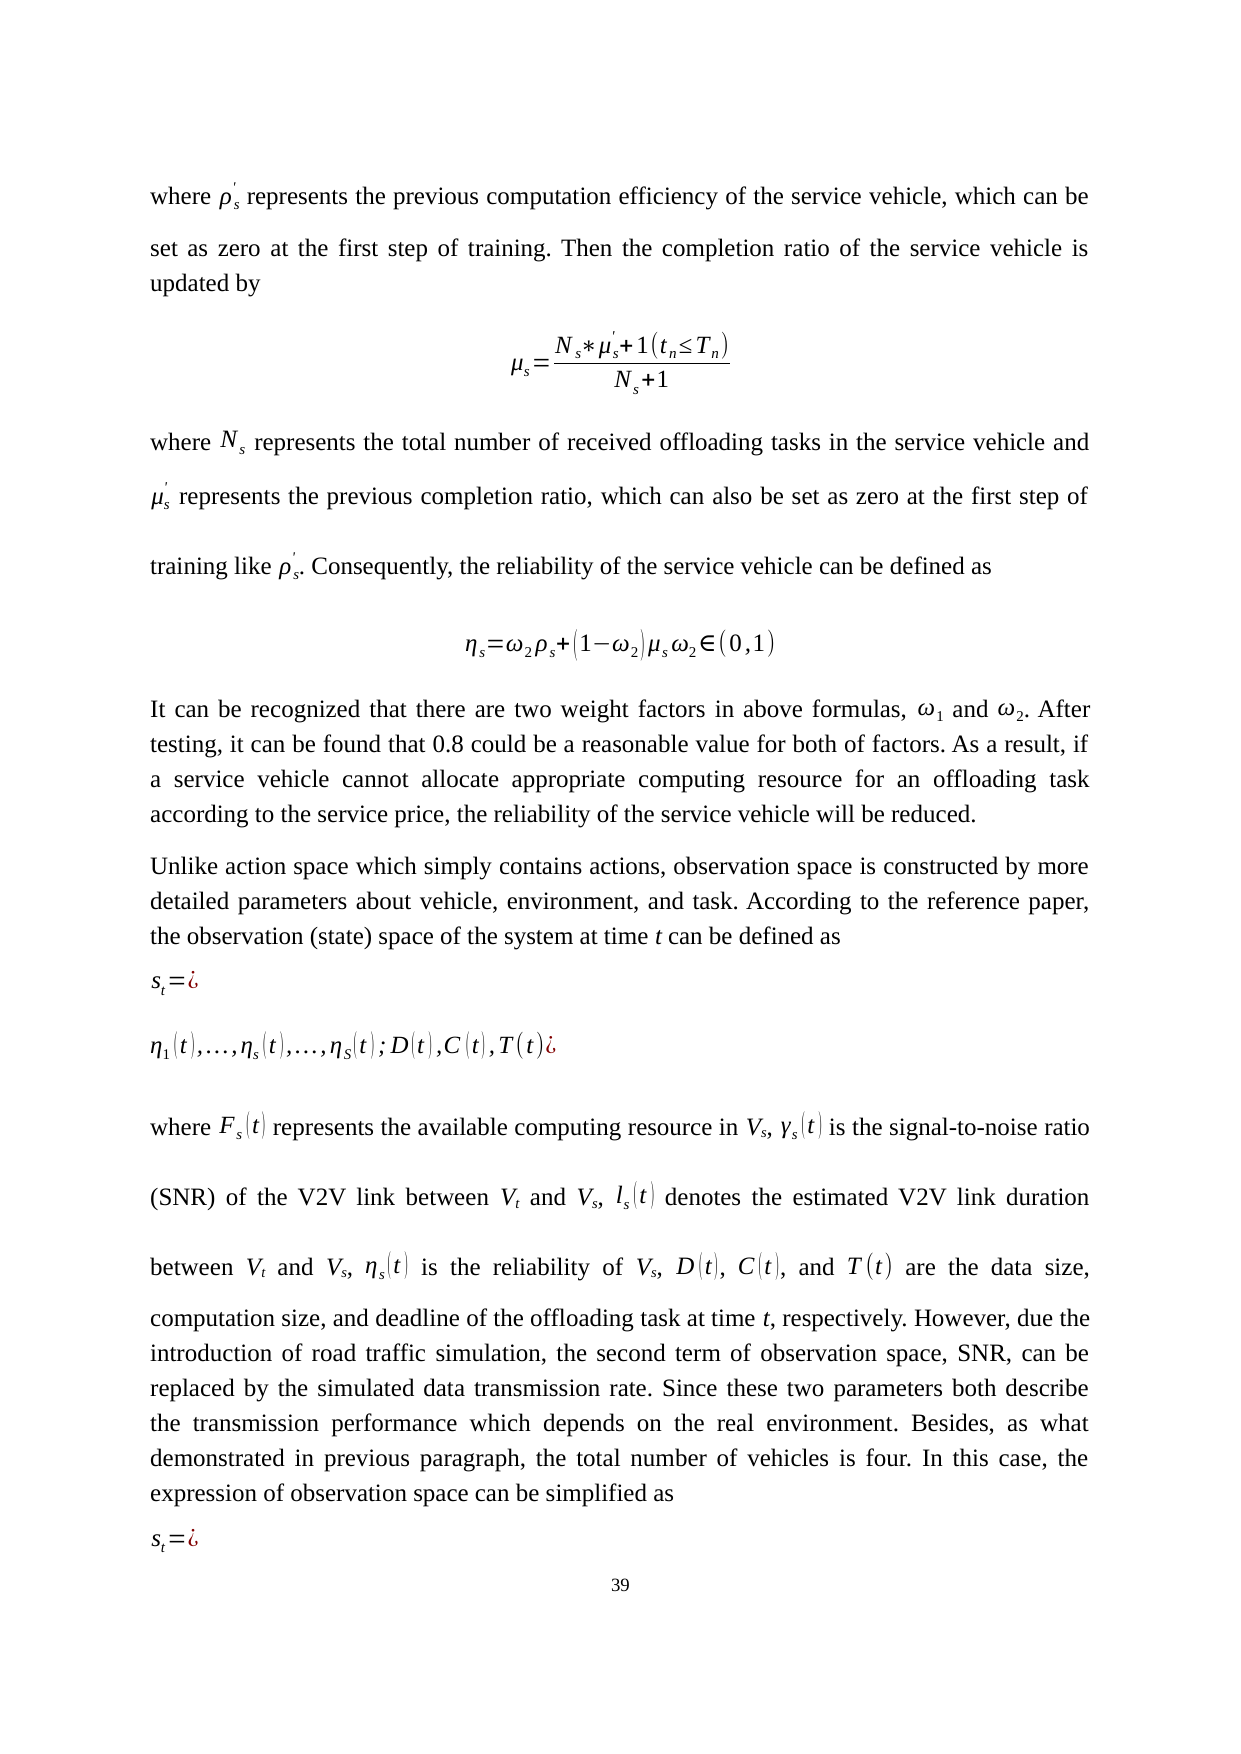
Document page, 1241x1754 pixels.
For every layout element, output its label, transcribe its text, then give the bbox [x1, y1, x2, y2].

text where represents the total number of received offloading tasks in the service vehicle and represents the previous completion ratio, which can also be set as zero at the first step of training like . Consequently, the reliability of the service vehicle can be defined as [150, 425, 1090, 598]
text where represents the previous computation efficiency of the service vehicle, which can be set as zero at the first step of training. Then the completion ratio of the service vehicle is updated by [150, 163, 1090, 298]
text It can be recognized that there are two weight factors in above formulas, and . After testing, it can be found that 0.8 could be a reasonable value for both of factors. As a result, if a service vehicle cannot allocate appropriate computing resource for an offloading task according to the service price, the reliability of the service vehicle will be reduced. [150, 693, 1090, 830]
text Unlike action space which simply contains actions, observation space is constructed by more detailed parameters about vehicle, environment, and task. According to the reference paper, the observation (state) space of the system at time t can be defined as [150, 849, 1090, 952]
text where represents the available computing resource in Vs, is the signal-to-noise ratio (SNR) of the V2V link between Vt and Vs, denotes the estimated V2V link duration between Vt and Vs, is the reliability of Vs, , , and are the data size, computation size, and deadline of the offloading task at time t, respectively. However, due the introduction of road traffic simulation, the second term of observation space, SNR, can be replaced by the simulated data transmission rate. Since these two parameters both describe the transmission performance which depends on the real environment. Besides, as what demonstrated in previous paragraph, the total number of vehicles is four. In this case, the expression of observation space can be simplified as [150, 1093, 1090, 1509]
